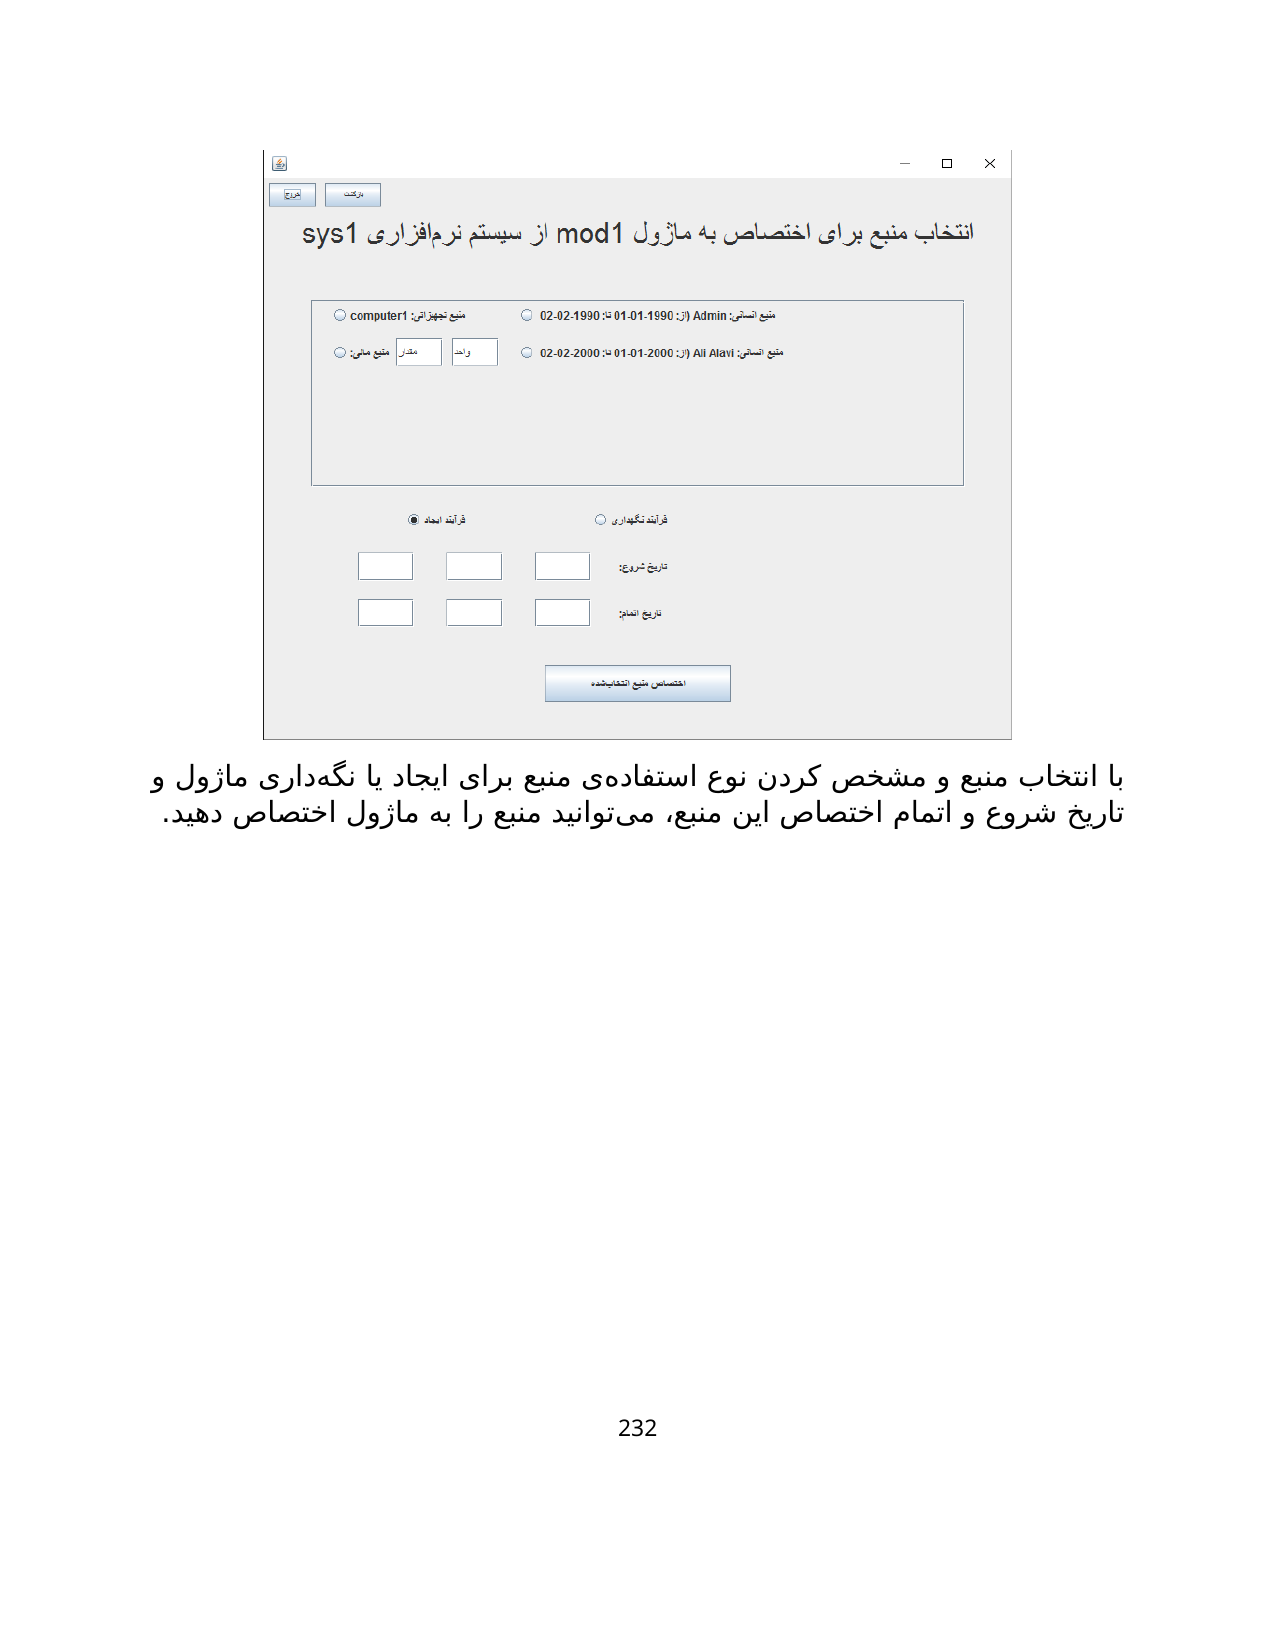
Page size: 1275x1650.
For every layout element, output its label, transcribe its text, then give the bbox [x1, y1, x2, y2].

picture [263, 150, 1012, 740]
text با انتخاب منبع و مشخص کردن نوع استفاده‌ی منبع برای ایجاد یا نگه‌داری ماژول و تاریخ شروع و اتمام اختصاص این منبع، می‌توانید منبع را به ماژول اختصاص دهید. [150, 759, 1125, 830]
